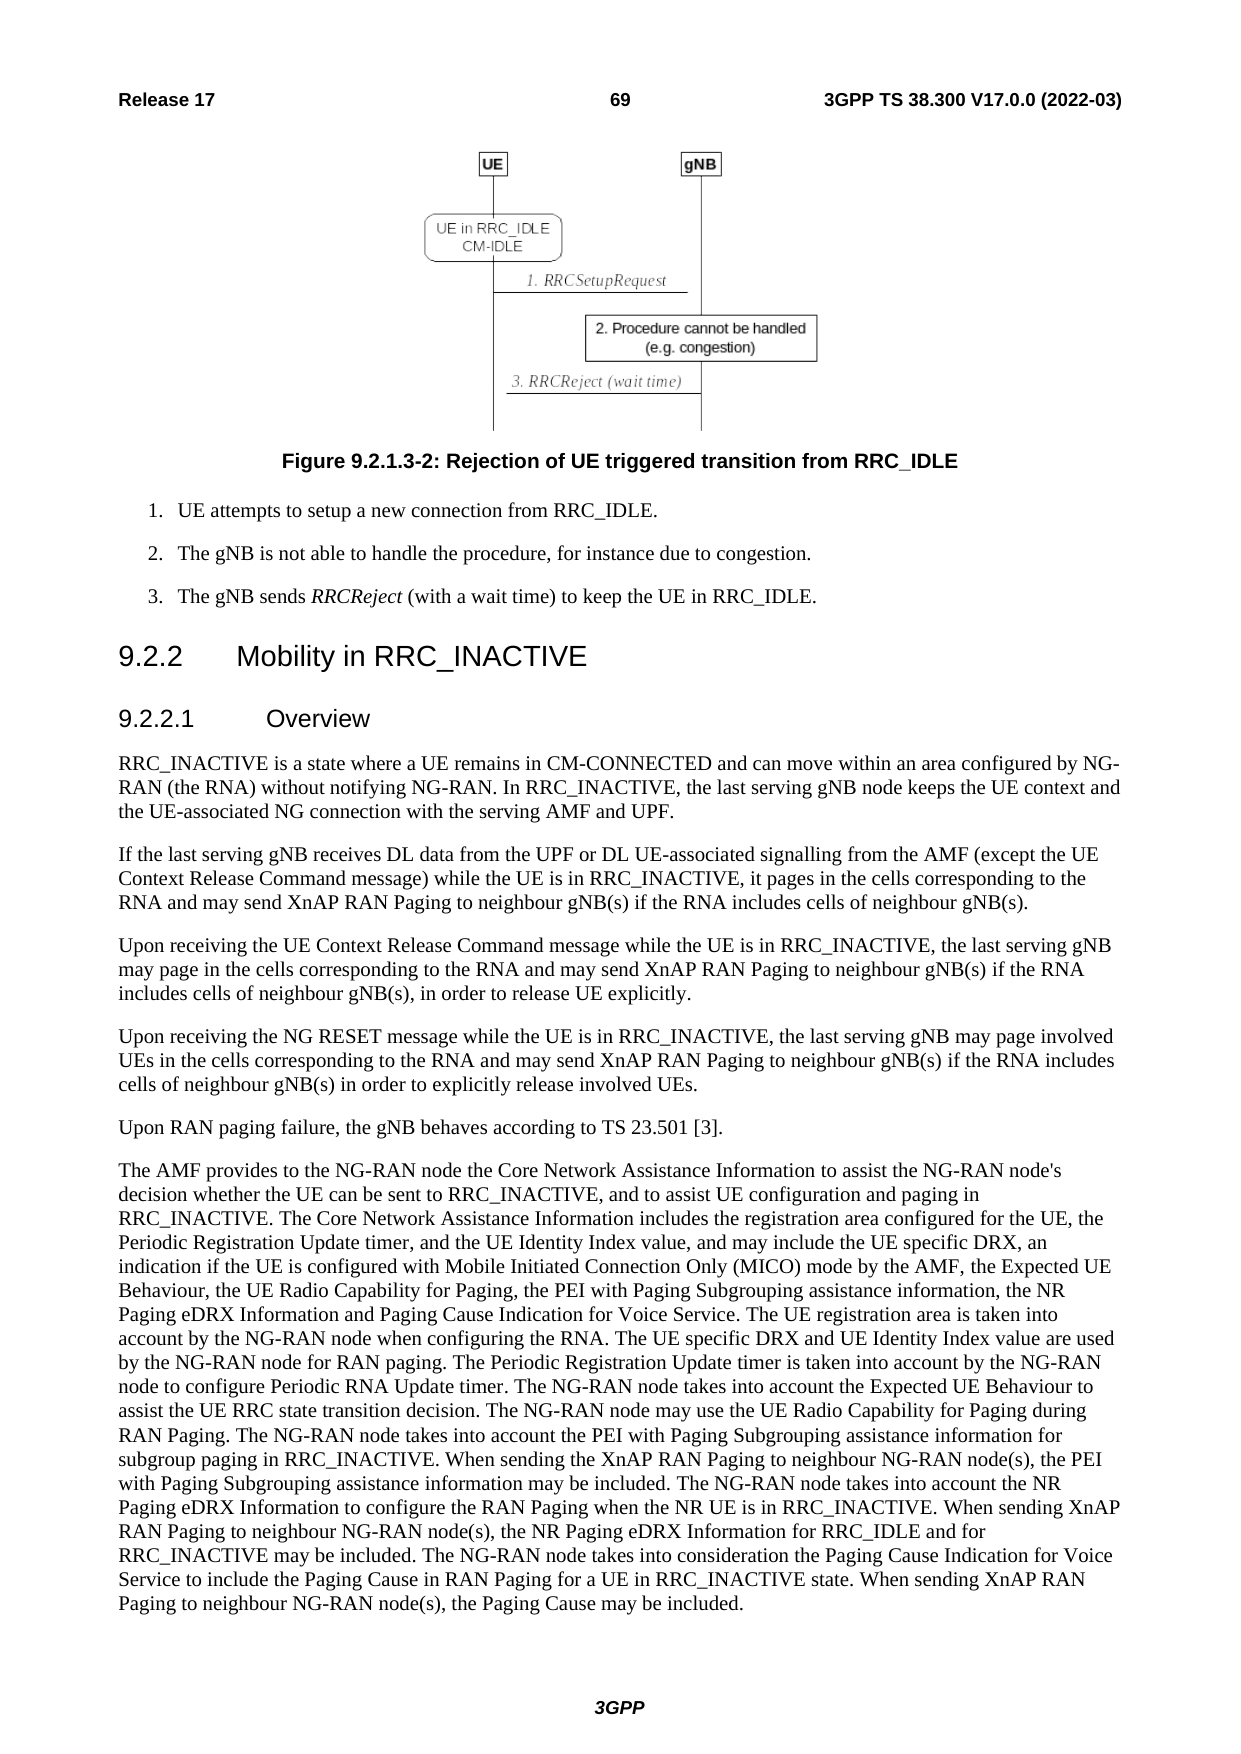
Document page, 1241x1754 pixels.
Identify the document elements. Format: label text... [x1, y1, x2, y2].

text RRC_INACTIVE is a state where a UE remains in CM-CONNECTED and can move within an area configured by NG-RAN (the RNA) without notifying NG-RAN. In RRC_INACTIVE, the last serving gNB node keeps the UE context and the UE-associated NG connection with the serving AMF and UPF. [118, 751, 1122, 823]
subtitle 9.2.2 Mobility in RRC_INACTIVE [118, 639, 1122, 672]
subtitle 9.2.2.1 Overview [118, 704, 1122, 732]
text 3. The gNB sends RRCReject (with a wait time) to keep the UE in RRC_IDLE. [148, 584, 1122, 608]
text If the last serving gNB receives DL data from the UPF or DL UE-associated signalling from the AMF (except the UE Context Release Command message) while the UE is in RRC_INACTIVE, it pages in the cells corresponding to the RNA and may send XnAP RAN Paging to neighbour gNB(s) if the RNA includes cells of neighbour gNB(s). [118, 842, 1122, 914]
text Upon receiving the UE Context Release Command message while the UE is in RRC_INACTIVE, the last serving gNB may page in the cells corresponding to the RNA and may send XnAP RAN Paging to neighbour gNB(s) if the RNA includes cells of neighbour gNB(s), in order to release UE explicitly. [118, 933, 1122, 1005]
text Figure 9.2.1.3-2: Rejection of UE triggered transition from RRC_IDLE [118, 449, 1122, 473]
text 2. The gNB is not able to handle the procedure, for instance due to congestion. [148, 541, 1122, 565]
text Upon receiving the NG RESET message while the UE is in RRC_INACTIVE, the last serving gNB may page involved UEs in the cells corresponding to the RNA and may send XnAP RAN Paging to neighbour gNB(s) if the RNA includes cells of neighbour gNB(s) in order to explicitly release involved UEs. [118, 1024, 1122, 1096]
text The AMF provides to the NG-RAN node the Core Network Assistance Information to assist the NG-RAN node's decision whether the UE can be sent to RRC_INACTIVE, and to assist UE configuration and paging in RRC_INACTIVE. The Core Network Assistance Information includes the registration area configured for the UE, the Periodic Registration Update timer, and the UE Identity Index value, and may include the UE specific DRX, an indication if the UE is configured with Mobile Initiated Connection Only (MICO) mode by the AMF, the Expected UE Behaviour, the UE Radio Capability for Paging, the PEI with Paging Subgrouping assistance information, the NR Paging eDRX Information and Paging Cause Indication for Voice Service. The UE registration area is taken into account by the NG-RAN node when configuring the RNA. The UE specific DRX and UE Identity Index value are used by the NG-RAN node for RAN paging. The Periodic Registration Update timer is taken into account by the NG-RAN node to configure Periodic RNA Update timer. The NG-RAN node takes into account the Expected UE Behaviour to assist the UE RRC state transition decision. The NG-RAN node may use the UE Radio Capability for Paging during RAN Paging. The NG-RAN node takes into account the PEI with Paging Subgrouping assistance information for subgroup paging in RRC_INACTIVE. When sending the XnAP RAN Paging to neighbour NG-RAN node(s), the PEI with Paging Subgrouping assistance information may be included. The NG-RAN node takes into account the NR Paging eDRX Information to configure the RAN Paging when the NR UE is in RRC_INACTIVE. When sending XnAP RAN Paging to neighbour NG-RAN node(s), the NR Paging eDRX Information for RRC_IDLE and for RRC_INACTIVE may be included. The NG-RAN node takes into consideration the Paging Cause Indication for Voice Service to include the Paging Cause in RAN Paging for a UE in RRC_INACTIVE state. When sending XnAP RAN Paging to neighbour NG-RAN node(s), the Paging Cause may be included. [118, 1158, 1122, 1615]
text Upon RAN paging failure, the gNB behaves according to TS 23.501 [3]. [118, 1115, 1122, 1139]
text 1. UE attempts to setup a new connection from RRC_IDLE. [148, 498, 1122, 522]
